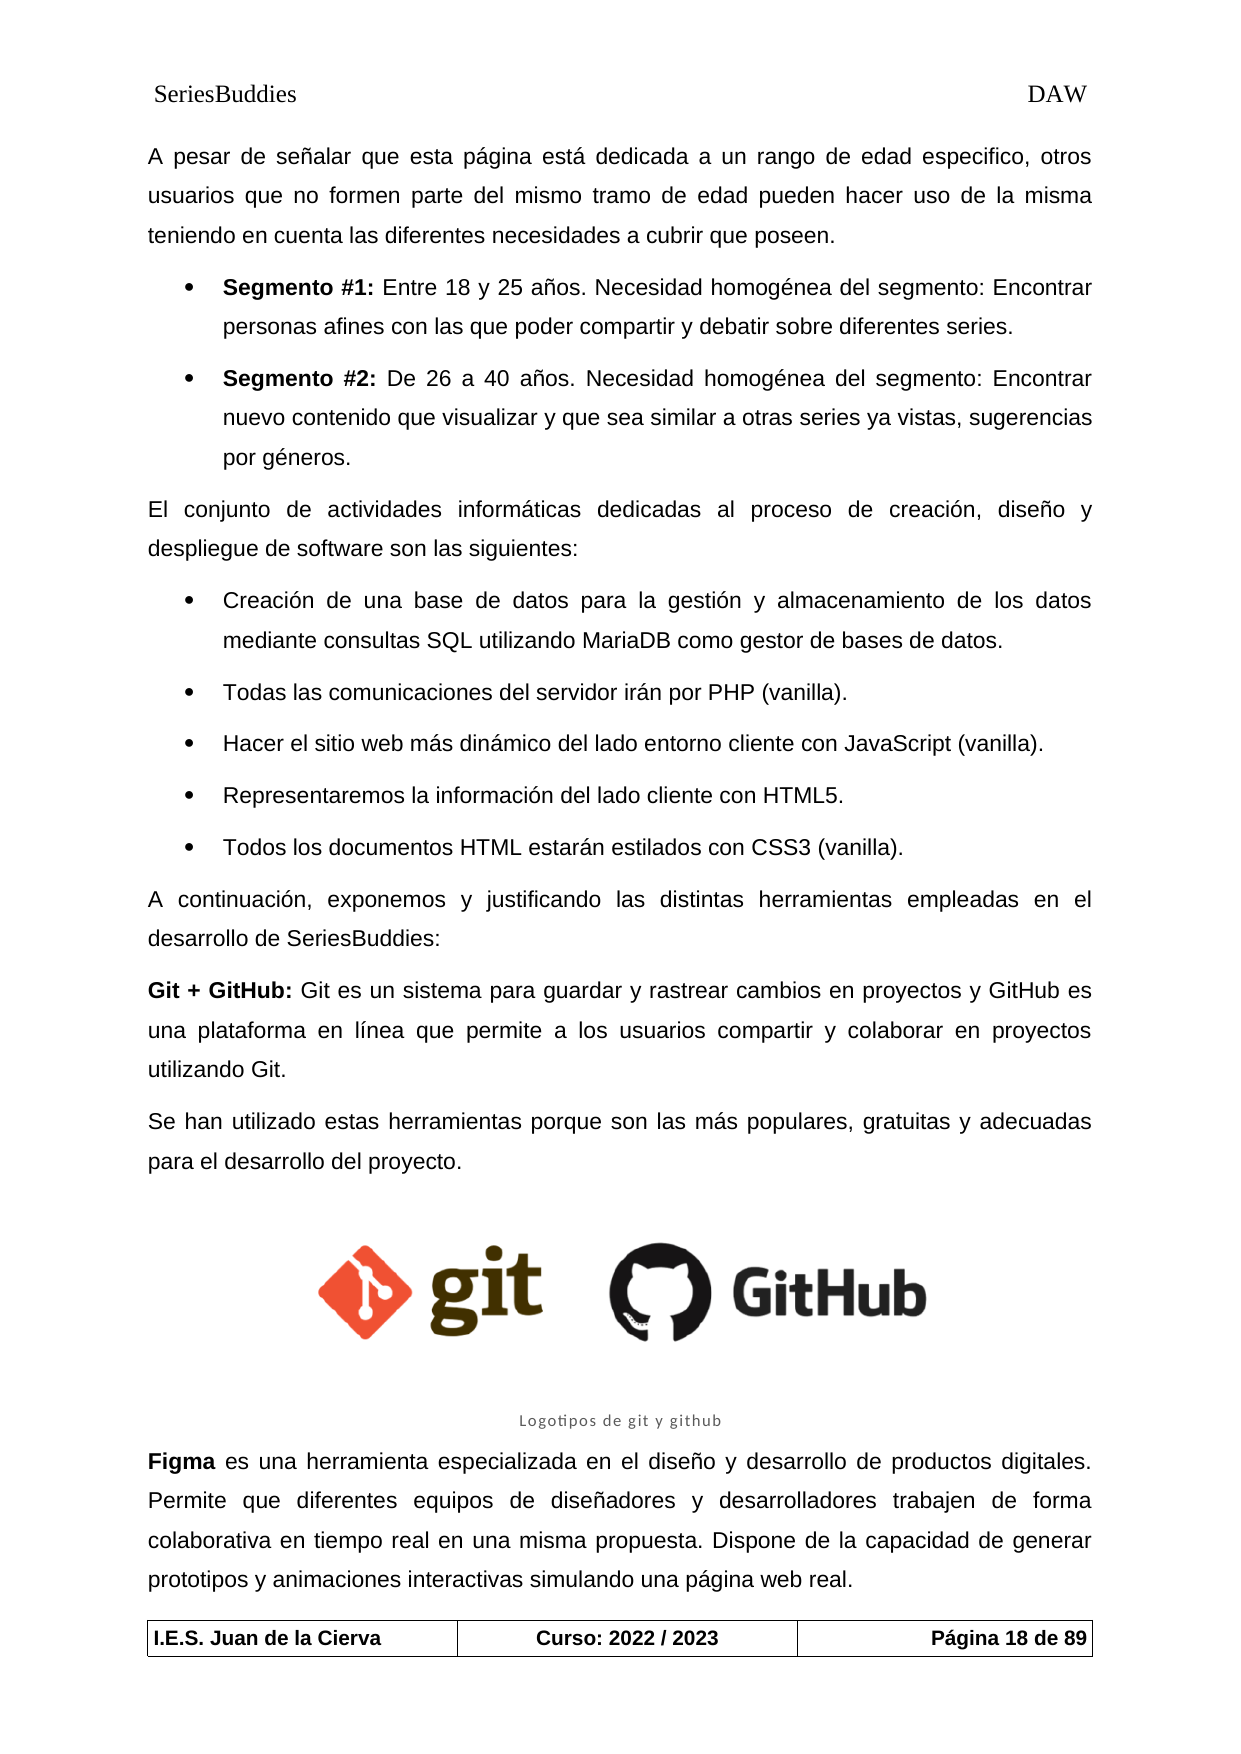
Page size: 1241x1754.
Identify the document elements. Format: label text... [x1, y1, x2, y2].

text Se han utilizado estas herramientas porque son las más populares, gratuitas y adecuadas para el desarrollo del proyecto. [148, 1108, 1093, 1174]
subtitle Logotipos de git y github [148, 1411, 1093, 1431]
text Figma es una herramienta especializada en el diseño y desarrollo de productos digitales. Permite que diferentes equipos de diseñadores y desarrolladores trabajen de forma colaborativa en tiempo real en una misma propuesta. Dispone de la capacidad de generar prototipos y animaciones interactivas simulando una página web real. [148, 1448, 1093, 1592]
list Segmento #2: De 26 a 40 años. Necesidad homogénea del segmento: Encontrar nuevo contenido que visualizar y que sea similar a otras series ya vistas, sugerencias por géneros. [185, 365, 1093, 470]
list Todos los documentos HTML estarán estilados con CSS3 (vanilla). [185, 834, 1093, 860]
text El conjunto de actividades informáticas dedicadas al proceso de creación, diseño y despliegue de software son las siguientes: [148, 496, 1093, 562]
text A pesar de señalar que esta página está dedicada a un rango de edad especifico, otros usuarios que no formen parte del mismo tramo de edad pueden hacer uso de la misma teniendo en cuenta las diferentes necesidades a cubrir que poseen. [148, 143, 1093, 248]
list Segmento #1: Entre 18 y 25 años. Necesidad homogénea del segmento: Encontrar personas afines con las que poder compartir y debatir sobre diferentes series. [185, 273, 1093, 339]
list Representaremos la información del lado cliente con HTML5. [185, 782, 1093, 808]
text A continuación, exponemos y justificando las distintas herramientas empleadas en el desarrollo de SeriesBuddies: [148, 886, 1093, 952]
text Git + GitHub: Git es un sistema para guardar y rastrear cambios en proyectos y GitHub es una plataforma en línea que permite a los usuarios compartir y colaborar en proyectos utilizando Git. [148, 977, 1093, 1083]
list Creación de una base de datos para la gestión y almacenamiento de los datos mediante consultas SQL utilizando MariaDB como gestor de bases de datos. [185, 587, 1093, 653]
picture [288, 1199, 953, 1384]
list Hacer el sitio web más dinámico del lado entorno cliente con JavaScript (vanilla). [185, 730, 1093, 757]
list Todas las comunicaciones del servidor irán por PHP (vanilla). [185, 678, 1093, 705]
